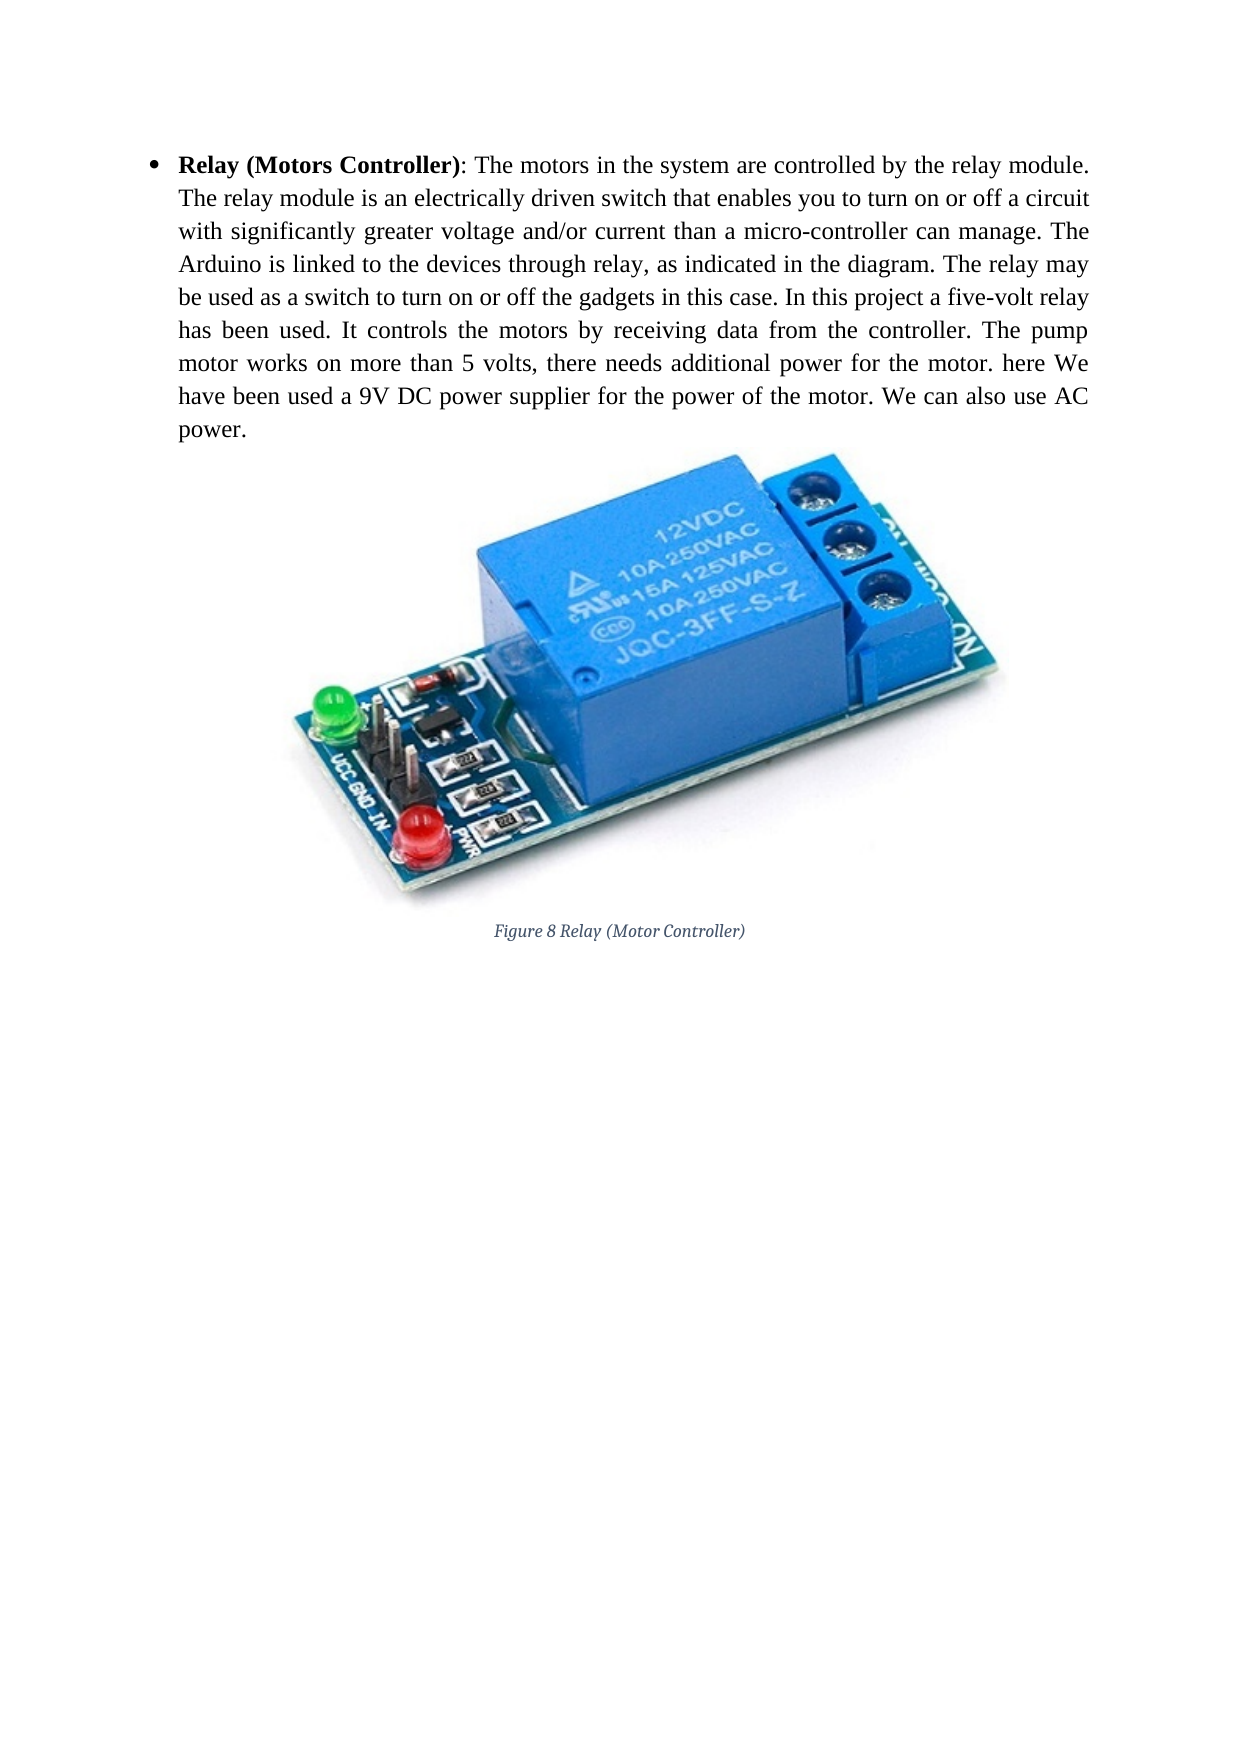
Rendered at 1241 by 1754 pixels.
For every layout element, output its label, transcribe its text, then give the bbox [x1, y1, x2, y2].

list Relay (Motors Controller): The motors in the system are controlled by the relay module. The relay module is an electrically driven switch that enables you to turn on or off a circuit with significantly greater voltage and/or current than a micro-controller can manage. The Arduino is linked to the devices through relay, as indicated in the diagram. The relay may be used as a switch to turn on or off the gadgets in this case. In this project a five-volt relay has been used. It controls the motors by receiving data from the controller. The pump motor works on more than 5 volts, there needs additional power for the motor. here We have been used a 9V DC power supplier for the power of the motor. We can also use AC power. [150, 150, 1090, 443]
picture [259, 447, 1010, 917]
